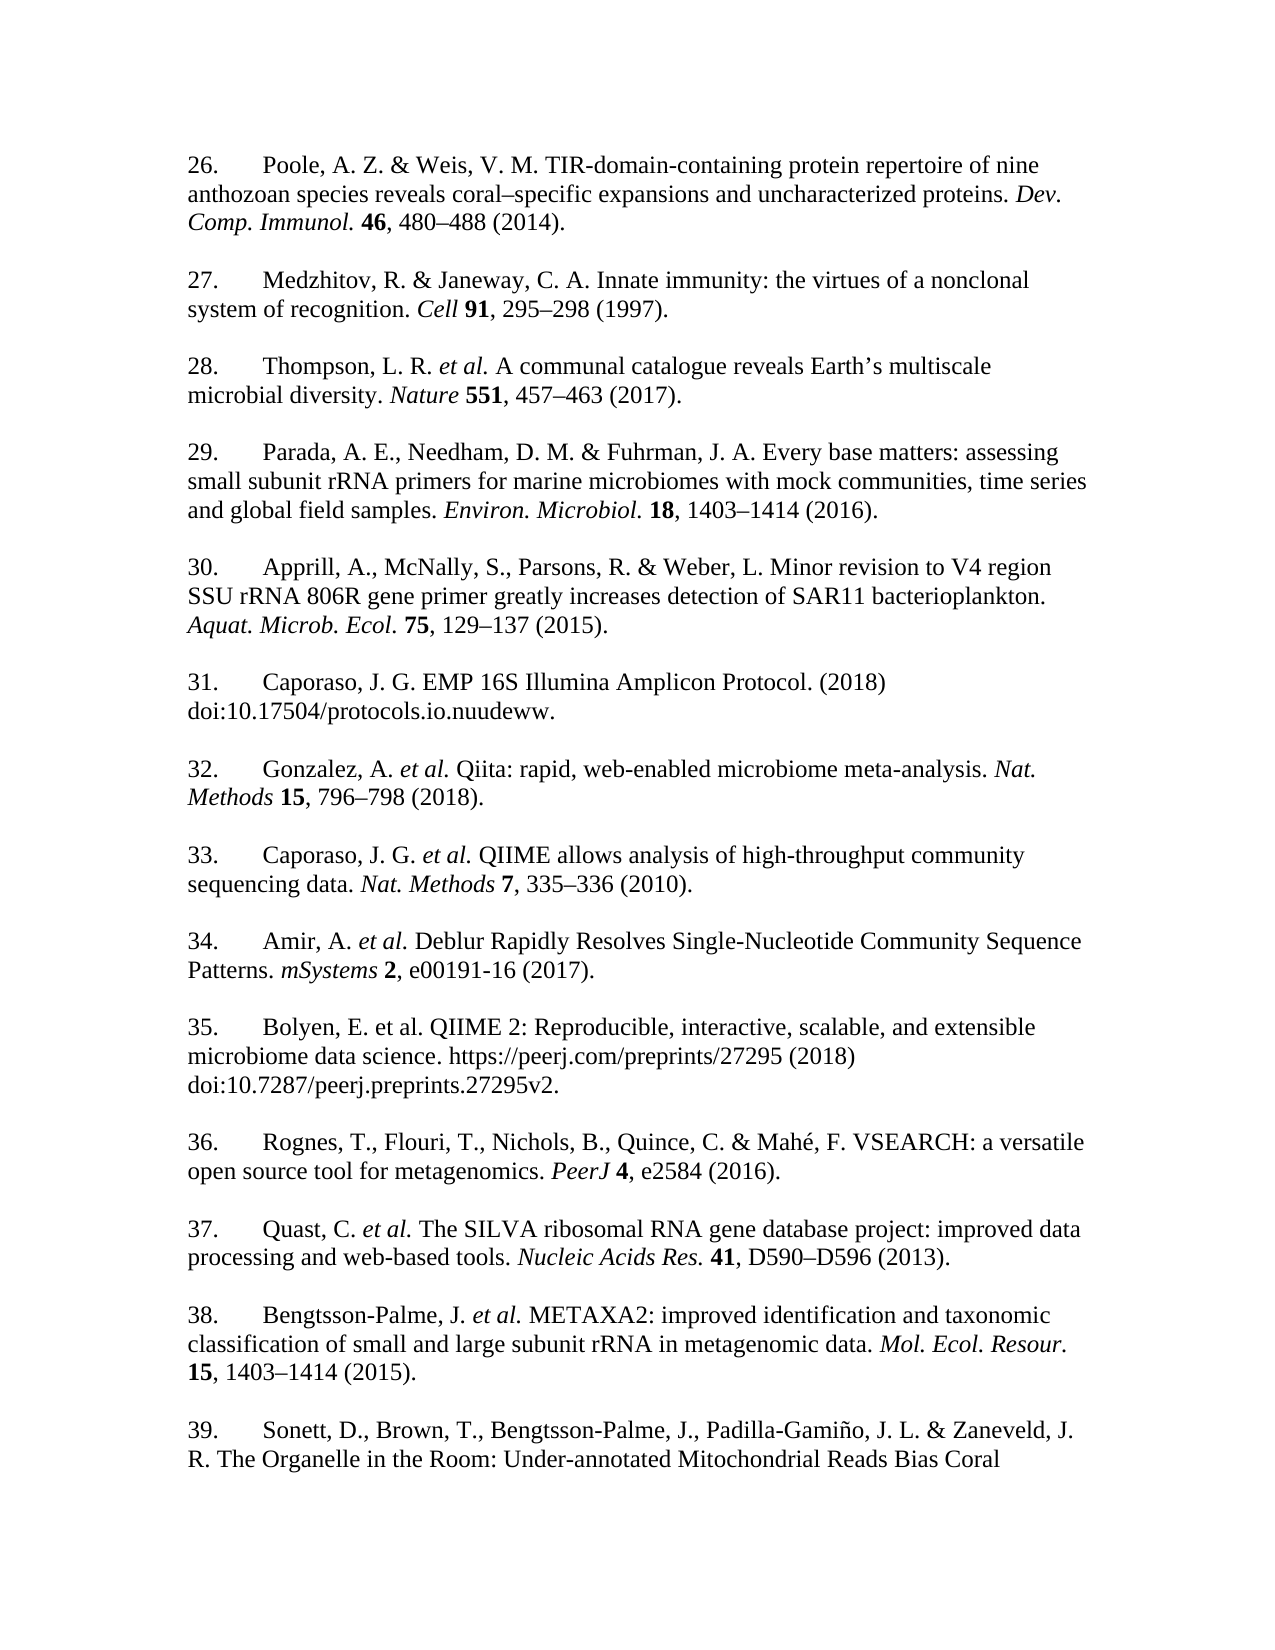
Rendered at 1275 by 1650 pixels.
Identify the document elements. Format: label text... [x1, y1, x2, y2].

text 29. Parada, A. E., Needham, D. M. & Fuhrman, J. A. Every base matters: assessing small subunit rRNA primers for marine microbiomes with mock communities, time series and global field samples. Environ. Microbiol. 18, 1403–1414 (2016). [187, 437, 1087, 524]
text 27. Medzhitov, R. & Janeway, C. A. Innate immunity: the virtues of a nonclonal system of recognition. Cell 91, 295–298 (1997). [187, 265, 1087, 322]
text 38. Bengtsson-Palme, J. et al. METAXA2: improved identification and taxonomic classification of small and large subunit rRNA in metagenomic data. Mol. Ecol. Resour. 15, 1403–1414 (2015). [187, 1300, 1087, 1386]
text 34. Amir, A. et al. Deblur Rapidly Resolves Single-Nucleotide Community Sequence Patterns. mSystems 2, e00191-16 (2017). [187, 926, 1087, 984]
text 31. Caporaso, J. G. EMP 16S Illumina Amplicon Protocol. (2018) doi:10.17504/protocols.io.nuudeww. [187, 667, 1087, 725]
text 30. Apprill, A., McNally, S., Parsons, R. & Weber, L. Minor revision to V4 region SSU rRNA 806R gene primer greatly increases detection of SAR11 bacterioplankton. Aquat. Microb. Ecol. 75, 129–137 (2015). [187, 552, 1087, 639]
text 26. Poole, A. Z. & Weis, V. M. TIR-domain-containing protein repertoire of nine anthozoan species reveals coral–specific expansions and uncharacterized proteins. Dev. Comp. Immunol. 46, 480–488 (2014). [187, 150, 1087, 236]
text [187, 1415, 1087, 1472]
text 33. Caporaso, J. G. et al. QIIME allows analysis of high-throughput community sequencing data. Nat. Methods 7, 335–336 (2010). [187, 840, 1087, 897]
text 35. Bolyen, E. et al. QIIME 2: Reproducible, interactive, scalable, and extensible microbiome data science. https://peerj.com/preprints/27295 (2018) doi:10.7287/peerj.preprints.27295v2. [187, 1012, 1087, 1099]
text 28. Thompson, L. R. et al. A communal catalogue reveals Earth’s multiscale microbial diversity. Nature 551, 457–463 (2017). [187, 351, 1087, 409]
text 37. Quast, C. et al. The SILVA ribosomal RNA gene database project: improved data processing and web-based tools. Nucleic Acids Res. 41, D590–D596 (2013). [187, 1214, 1087, 1271]
text 32. Gonzalez, A. et al. Qiita: rapid, web-enabled microbiome meta-analysis. Nat. Methods 15, 796–798 (2018). [187, 754, 1087, 811]
text 36. Rognes, T., Flouri, T., Nichols, B., Quince, C. & Mahé, F. VSEARCH: a versatile open source tool for metagenomics. PeerJ 4, e2584 (2016). [187, 1127, 1087, 1185]
